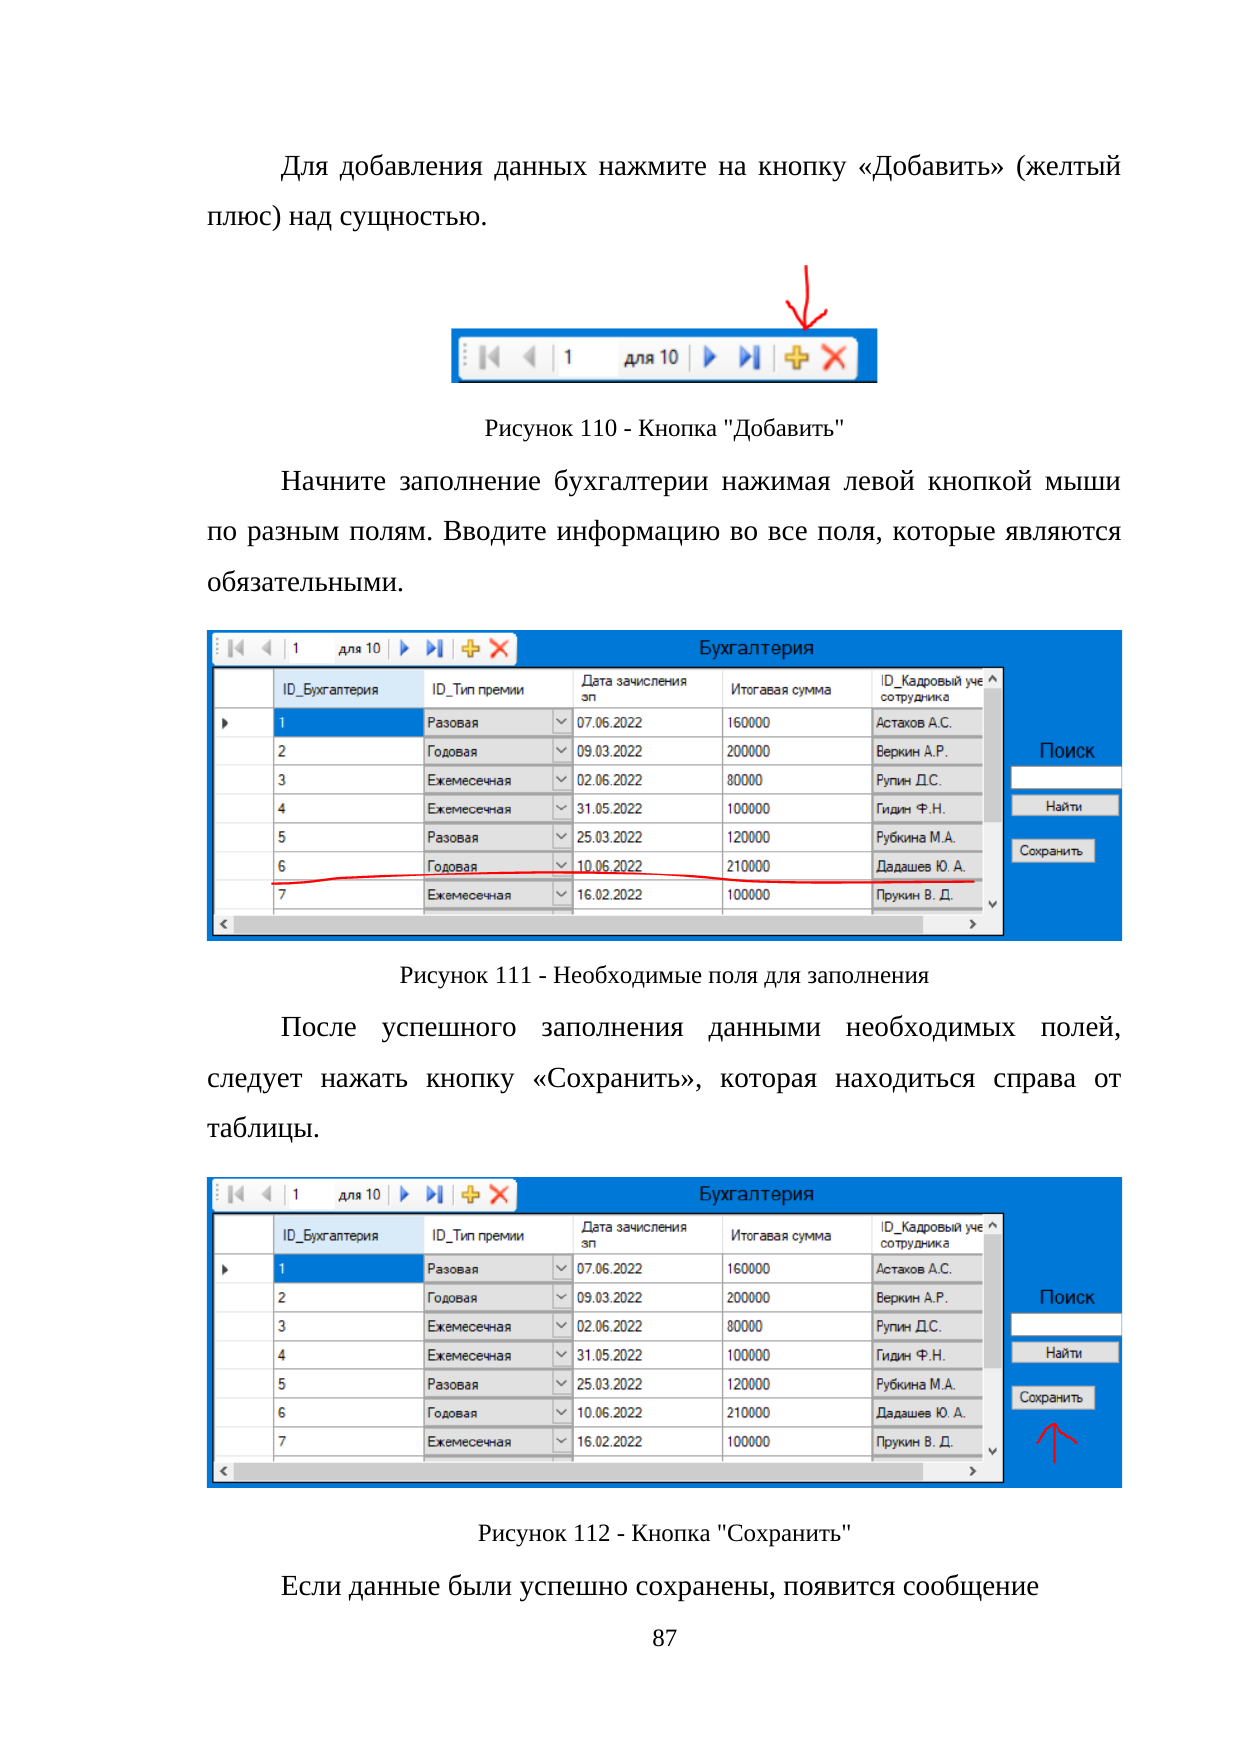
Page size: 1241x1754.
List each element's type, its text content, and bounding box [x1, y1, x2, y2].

text Для добавления данных нажмите на кнопку «Добавить» (желтый плюс) над сущностью. [207, 148, 1122, 232]
text Рисунок 110 - Кнопка "Добавить" [207, 413, 1122, 442]
picture [206, 630, 1123, 941]
picture [206, 1177, 1123, 1488]
text Если данные были успешно сохранены, появится сообщение [207, 1568, 1122, 1601]
text Рисунок 111 - Необходимые поля для заполнения [207, 960, 1122, 989]
picture [451, 265, 878, 383]
text Начните заполнение бухгалтерии нажимая левой кнопкой мыши по разным полям. Вводите информацию во все поля, которые являются обязательными. [207, 463, 1122, 597]
text После успешного заполнения данными необходимых полей, следует нажать кнопку «Сохранить», которая находиться справа от таблицы. [207, 1009, 1122, 1144]
text Рисунок 112 - Кнопка "Сохранить" [207, 1518, 1122, 1547]
